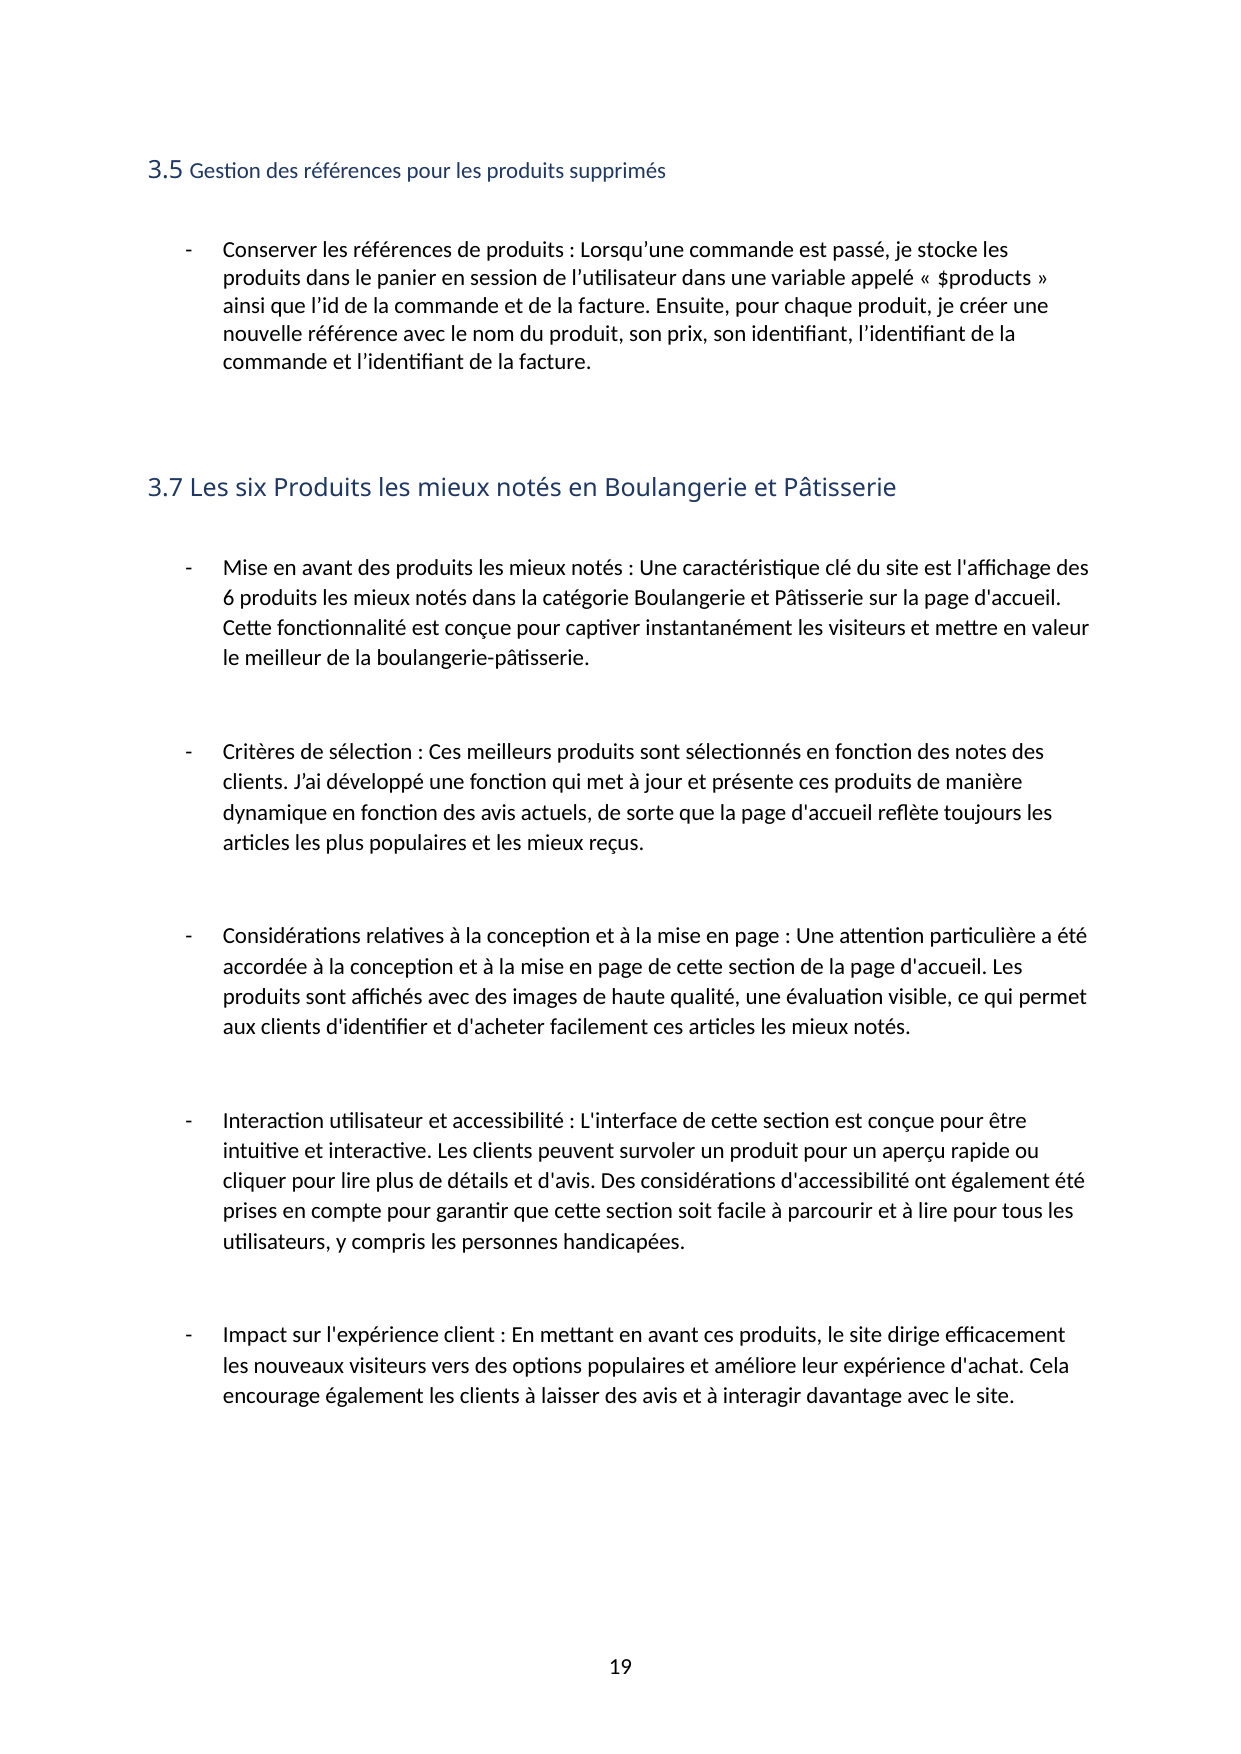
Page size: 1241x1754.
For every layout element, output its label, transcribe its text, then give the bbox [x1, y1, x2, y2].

list Conserver les références de produits : Lorsqu’une commande est passé, je stocke les produits dans le panier en session de l’utilisateur dans une variable appelé « $products » ainsi que l’id de la commande et de la facture. Ensuite, pour chaque produit, je créer une nouvelle référence avec le nom du produit, son prix, son identifiant, l’identifiant de la commande et l’identifiant de la facture. [185, 235, 1093, 376]
list Considérations relatives à la conception et à la mise en page : Une attention particulière a été accordée à la conception et à la mise en page de cette section de la page d'accueil. Les produits sont affichés avec des images de haute qualité, une évaluation visible, ce qui permet aux clients d'identifier et d'acheter facilement ces articles les mieux notés. [185, 922, 1093, 1040]
list Interaction utilisateur et accessibilité : L'interface de cette section est conçue pour être intuitive et interactive. Les clients peuvent survoler un produit pour un aperçu rapide ou cliquer pour lire plus de détails et d'avis. Des considérations d'accessibilité ont également été prises en compte pour garantir que cette section soit facile à parcourir et à lire pour tous les utilisateurs, y compris les personnes handicapées. [185, 1106, 1093, 1255]
list Impact sur l'expérience client : En mettant en avant ces produits, le site dirige efficacement les nouveaux visiteurs vers des options populaires et améliore leur expérience d'achat. Cela encourage également les clients à laisser des avis et à interagir davantage avec le site. [185, 1321, 1093, 1409]
list Mise en avant des produits les mieux notés : Une caractéristique clé du site est l'affichage des 6 produits les mieux notés dans la catégorie Boulangerie et Pâtisserie sur la page d'accueil. Cette fonctionnalité est conçue pour captiver instantanément les visiteurs et mettre en valeur le meilleur de la boulangerie-pâtisserie. [185, 553, 1093, 672]
subtitle 3.7 Les six Produits les mieux notés en Boulangerie et Pâtisserie [148, 469, 1093, 503]
list Critères de sélection : Ces meilleurs produits sont sélectionnés en fonction des notes des clients. J’ai développé une fonction qui met à jour et présente ces produits de manière dynamique en fonction des avis actuels, de sorte que la page d'accueil reflète toujours les articles les plus populaires et les mieux reçus. [185, 737, 1093, 856]
subtitle 3.5 Gestion des références pour les produits supprimés [148, 152, 1093, 186]
